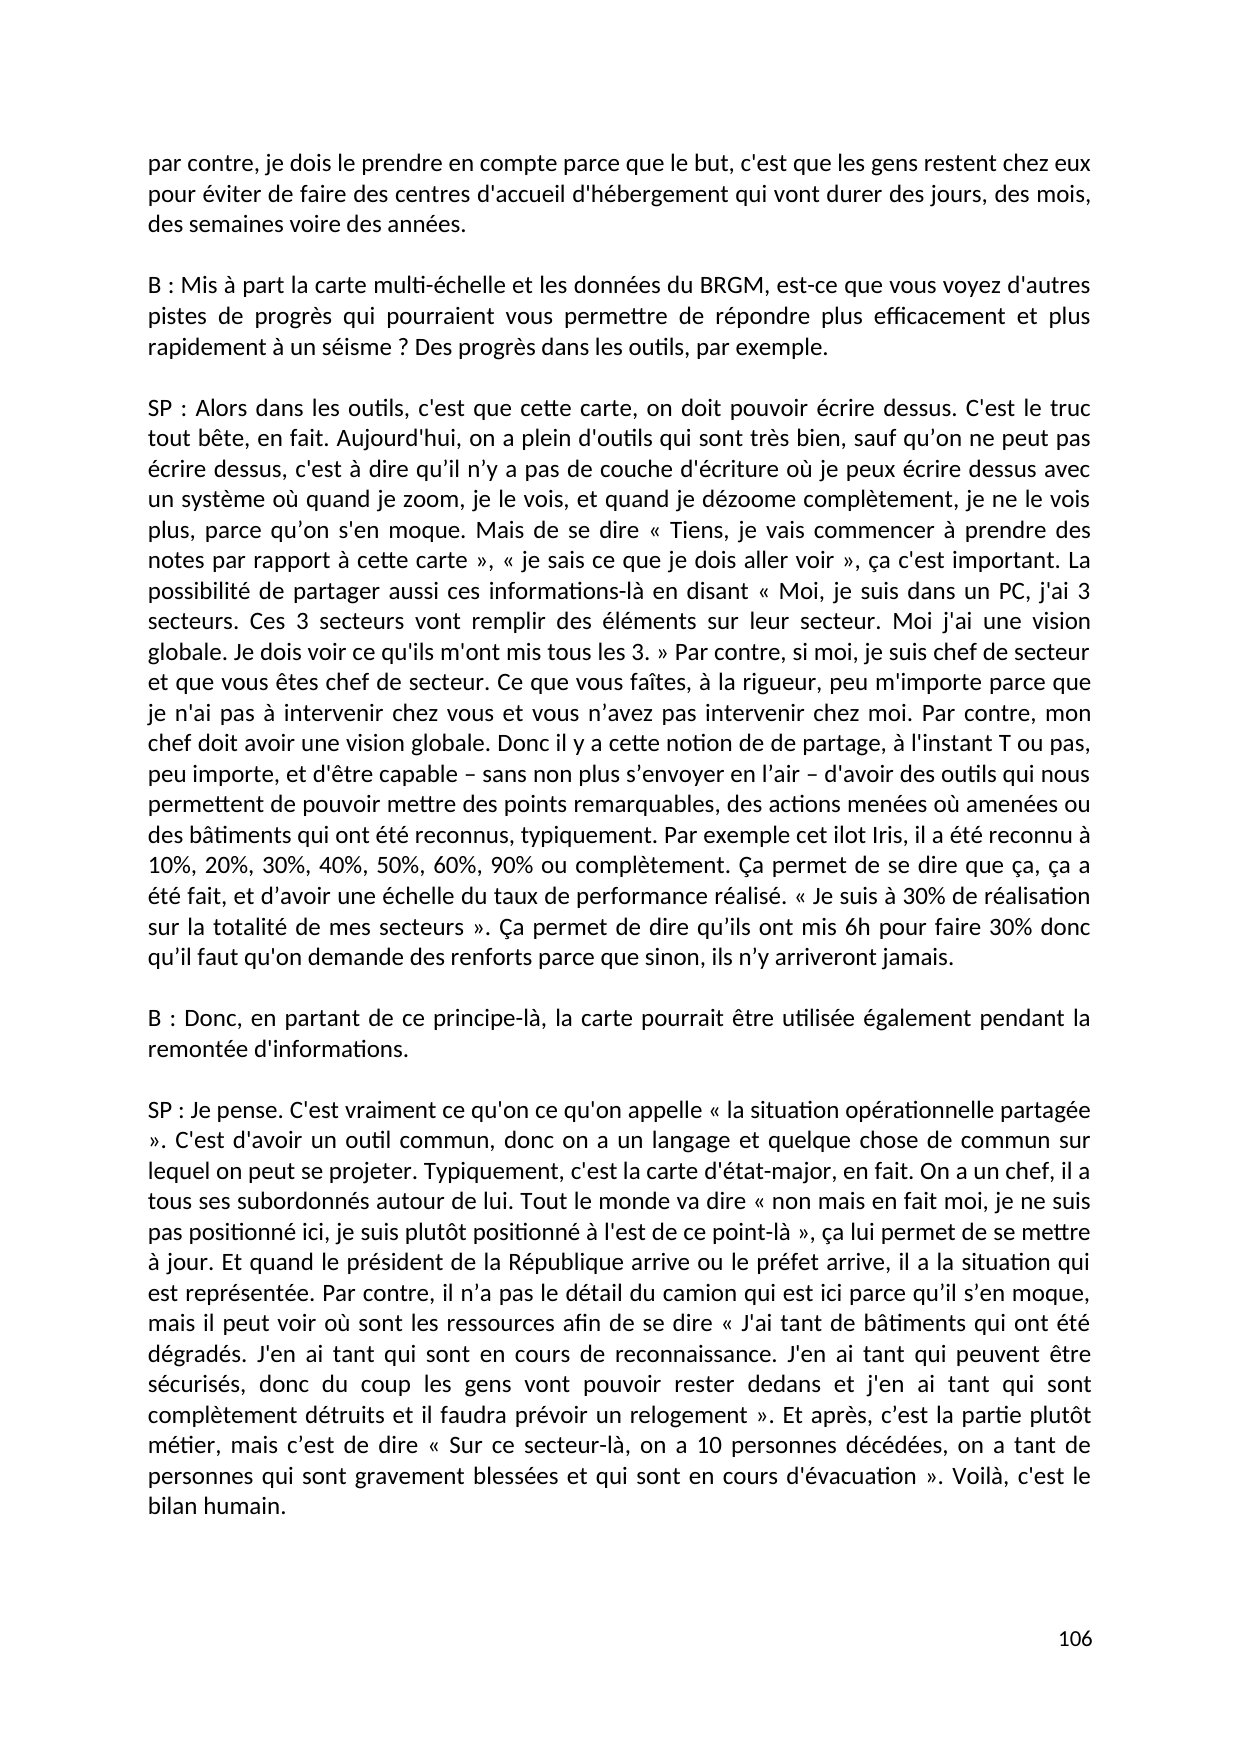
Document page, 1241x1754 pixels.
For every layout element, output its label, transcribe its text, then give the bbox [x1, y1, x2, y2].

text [148, 148, 1093, 239]
text SP : Je pense. C'est vraiment ce qu'on ce qu'on appelle « la situation opérationnelle partagée ». C'est d'avoir un outil commun, donc on a un langage et quelque chose de commun sur lequel on peut se projeter. Typiquement, c'est la carte d'état-major, en fait. On a un chef, il a tous ses subordonnés autour de lui. Tout le monde va dire « non mais en fait moi, je ne suis pas positionné ici, je suis plutôt positionné à l'est de ce point-là », ça lui permet de se mettre à jour. Et quand le président de la République arrive ou le préfet arrive, il a la situation qui est représentée. Par contre, il n’a pas le détail du camion qui est ici parce qu’il s’en moque, mais il peut voir où sont les ressources afin de se dire « J'ai tant de bâtiments qui ont été dégradés. J'en ai tant qui sont en cours de reconnaissance. J'en ai tant qui peuvent être sécurisés, donc du coup les gens vont pouvoir rester dedans et j'en ai tant qui sont complètement détruits et il faudra prévoir un relogement ». Et après, c’est la partie plutôt métier, mais c’est de dire « Sur ce secteur-là, on a 10 personnes décédées, on a tant de personnes qui sont gravement blessées et qui sont en cours d'évacuation ». Voilà, c'est le bilan humain. [148, 1094, 1093, 1521]
text SP : Alors dans les outils, c'est que cette carte, on doit pouvoir écrire dessus. C'est le truc tout bête, en fait. Aujourd'hui, on a plein d'outils qui sont très bien, sauf qu’on ne peut pas écrire dessus, c'est à dire qu’il n’y a pas de couche d'écriture où je peux écrire dessus avec un système où quand je zoom, je le vois, et quand je dézoome complètement, je ne le vois plus, parce qu’on s'en moque. Mais de se dire « Tiens, je vais commencer à prendre des notes par rapport à cette carte », « je sais ce que je dois aller voir », ça c'est important. La possibilité de partager aussi ces informations-là en disant « Moi, je suis dans un PC, j'ai 3 secteurs. Ces 3 secteurs vont remplir des éléments sur leur secteur. Moi j'ai une vision globale. Je dois voir ce qu'ils m'ont mis tous les 3. » Par contre, si moi, je suis chef de secteur et que vous êtes chef de secteur. Ce que vous faîtes, à la rigueur, peu m'importe parce que je n'ai pas à intervenir chez vous et vous n’avez pas intervenir chez moi. Par contre, mon chef doit avoir une vision globale. Donc il y a cette notion de de partage, à l'instant T ou pas, peu importe, et d'être capable – sans non plus s’envoyer en l’air – d'avoir des outils qui nous permettent de pouvoir mettre des points remarquables, des actions menées où amenées ou des bâtiments qui ont été reconnus, typiquement. Par exemple cet ilot Iris, il a été reconnu à 10%, 20%, 30%, 40%, 50%, 60%, 90% ou complètement. Ça permet de se dire que ça, ça a été fait, et d’avoir une échelle du taux de performance réalisé. « Je suis à 30% de réalisation sur la totalité de mes secteurs ». Ça permet de dire qu’ils ont mis 6h pour faire 30% donc qu’il faut qu'on demande des renforts parce que sinon, ils n’y arriveront jamais. [148, 392, 1093, 972]
text B : Mis à part la carte multi-échelle et les données du BRGM, est-ce que vous voyez d'autres pistes de progrès qui pourraient vous permettre de répondre plus efficacement et plus rapidement à un séisme ? Des progrès dans les outils, par exemple. [148, 270, 1093, 361]
text B : Donc, en partant de ce principe-là, la carte pourrait être utilisée également pendant la remontée d'informations. [148, 1002, 1093, 1063]
